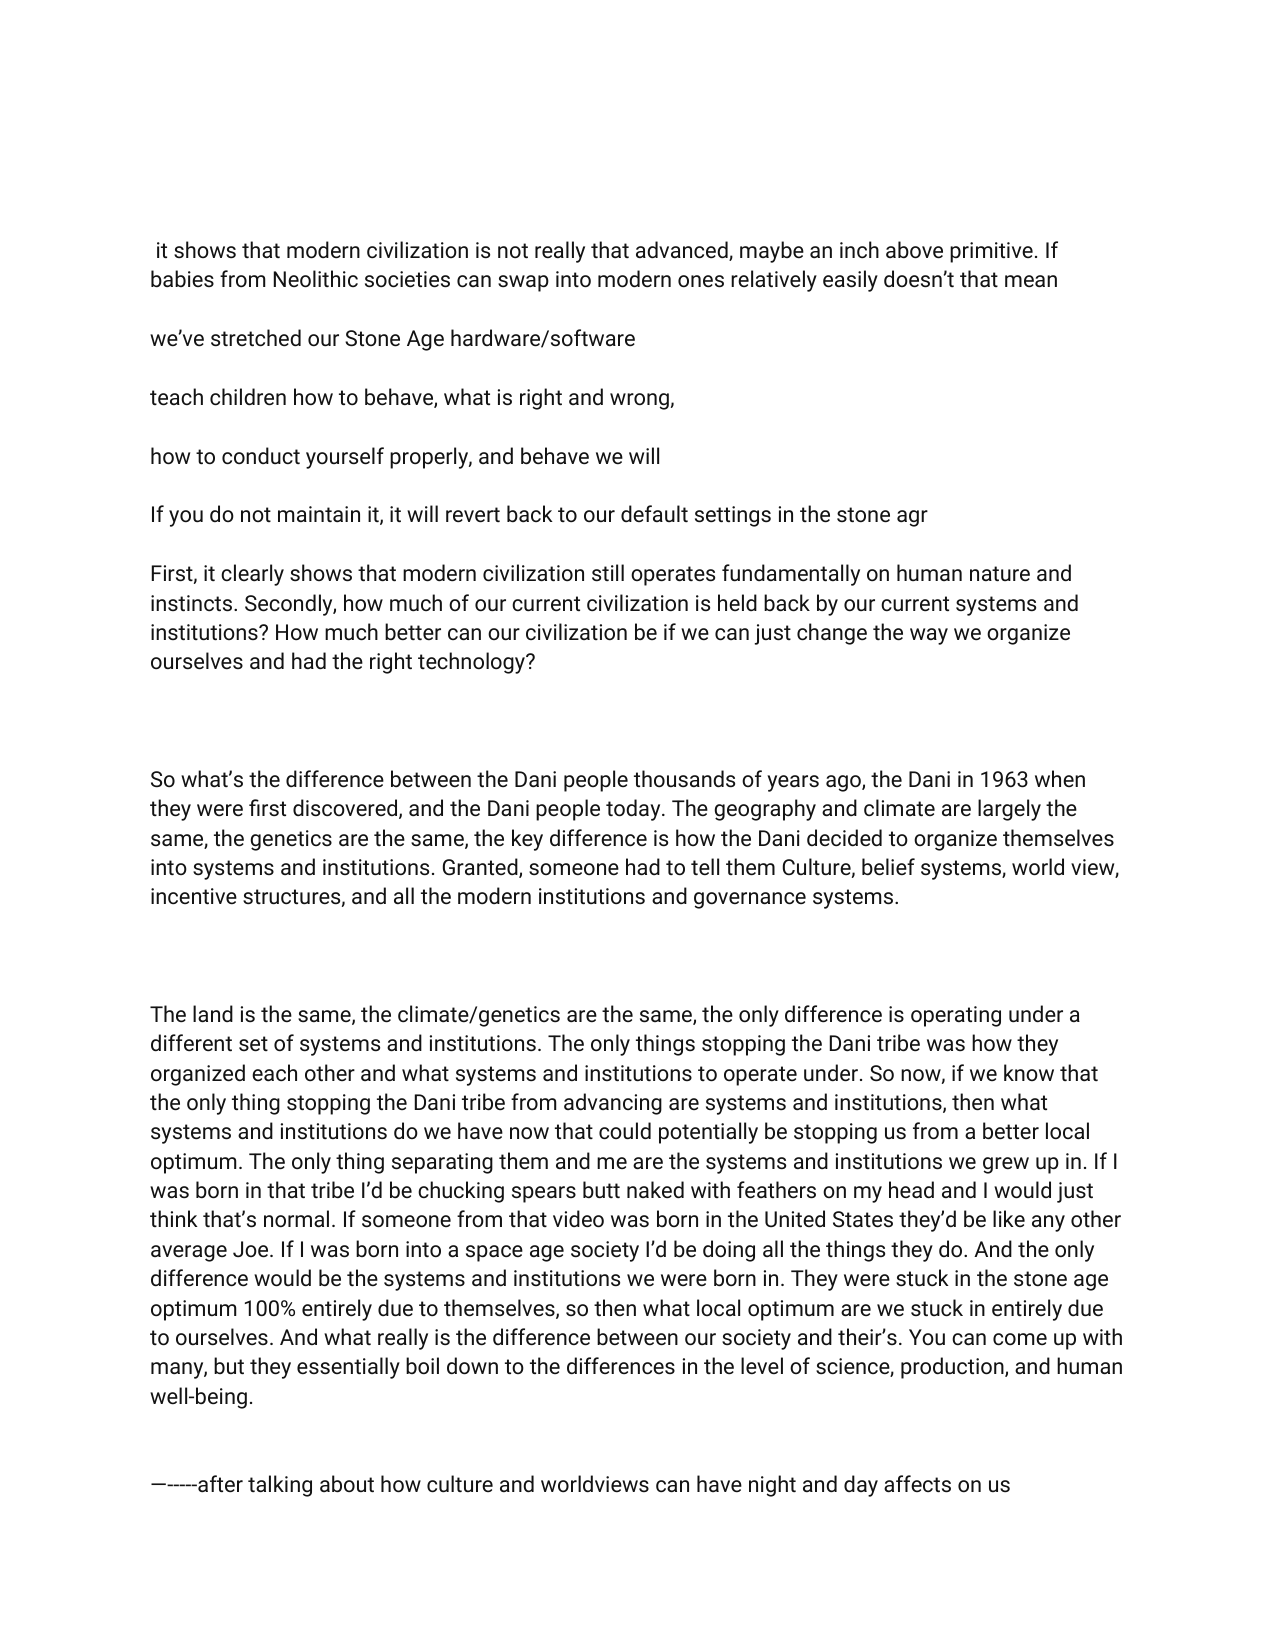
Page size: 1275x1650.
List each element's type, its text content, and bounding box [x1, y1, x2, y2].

text So what’s the difference between the Dani people thousands of years ago, the Dani in 1963 when they were first discovered, and the Dani people today. The geography and climate are largely the same, the genetics are the same, the key difference is how the Dani decided to organize themselves into systems and institutions. Granted, someone had to tell them Culture, belief systems, world view, incentive structures, and all the modern institutions and governance systems. [150, 767, 1125, 910]
text it shows that modern civilization is not really that advanced, maybe an inch above primitive. If babies from Neolithic societies can swap into modern ones relatively easily doesn’t that mean [150, 238, 1125, 293]
text we’ve stretched our Stone Age hardware/software [150, 326, 1125, 352]
text The land is the same, the climate/genetics are the same, the only difference is operating under a different set of systems and institutions. The only things stopping the Dani tribe was how they organized each other and what systems and institutions to operate under. So now, if we know that the only thing stopping the Dani tribe from advancing are systems and institutions, then what systems and institutions do we have now that could potentially be stopping us from a better local optimum. The only thing separating them and me are the systems and institutions we grew up in. If I was born in that tribe I’d be chucking spears butt naked with feathers on my head and I would just think that’s normal. If someone from that video was born in the United States they’d be like any other average Joe. If I was born into a space age society I’d be doing all the things they do. And the only difference would be the systems and institutions we were born in. They were stuck in the stone age optimum 100% entirely due to themselves, so then what local optimum are we stuck in entirely due to ourselves. And what really is the difference between our society and their’s. You can come up with many, but they essentially boil down to the differences in the level of science, production, and human well-being. [150, 1002, 1125, 1409]
text —-----after talking about how culture and worldviews can have night and day affects on us [150, 1472, 1125, 1497]
text First, it clearly shows that modern civilization still operates fundamentally on human nature and instincts. Secondly, how much of our current civilization is held back by our current systems and institutions? How much better can our civilization be if we can just change the way we organize ourselves and had the right technology? [150, 561, 1125, 675]
text If you do not maintain it, it will revert back to our default settings in the stone agr [150, 502, 1125, 528]
text teach children how to behave, what is right and wrong, [150, 385, 1125, 411]
text how to conduct yourself properly, and behave we will [150, 444, 1125, 469]
